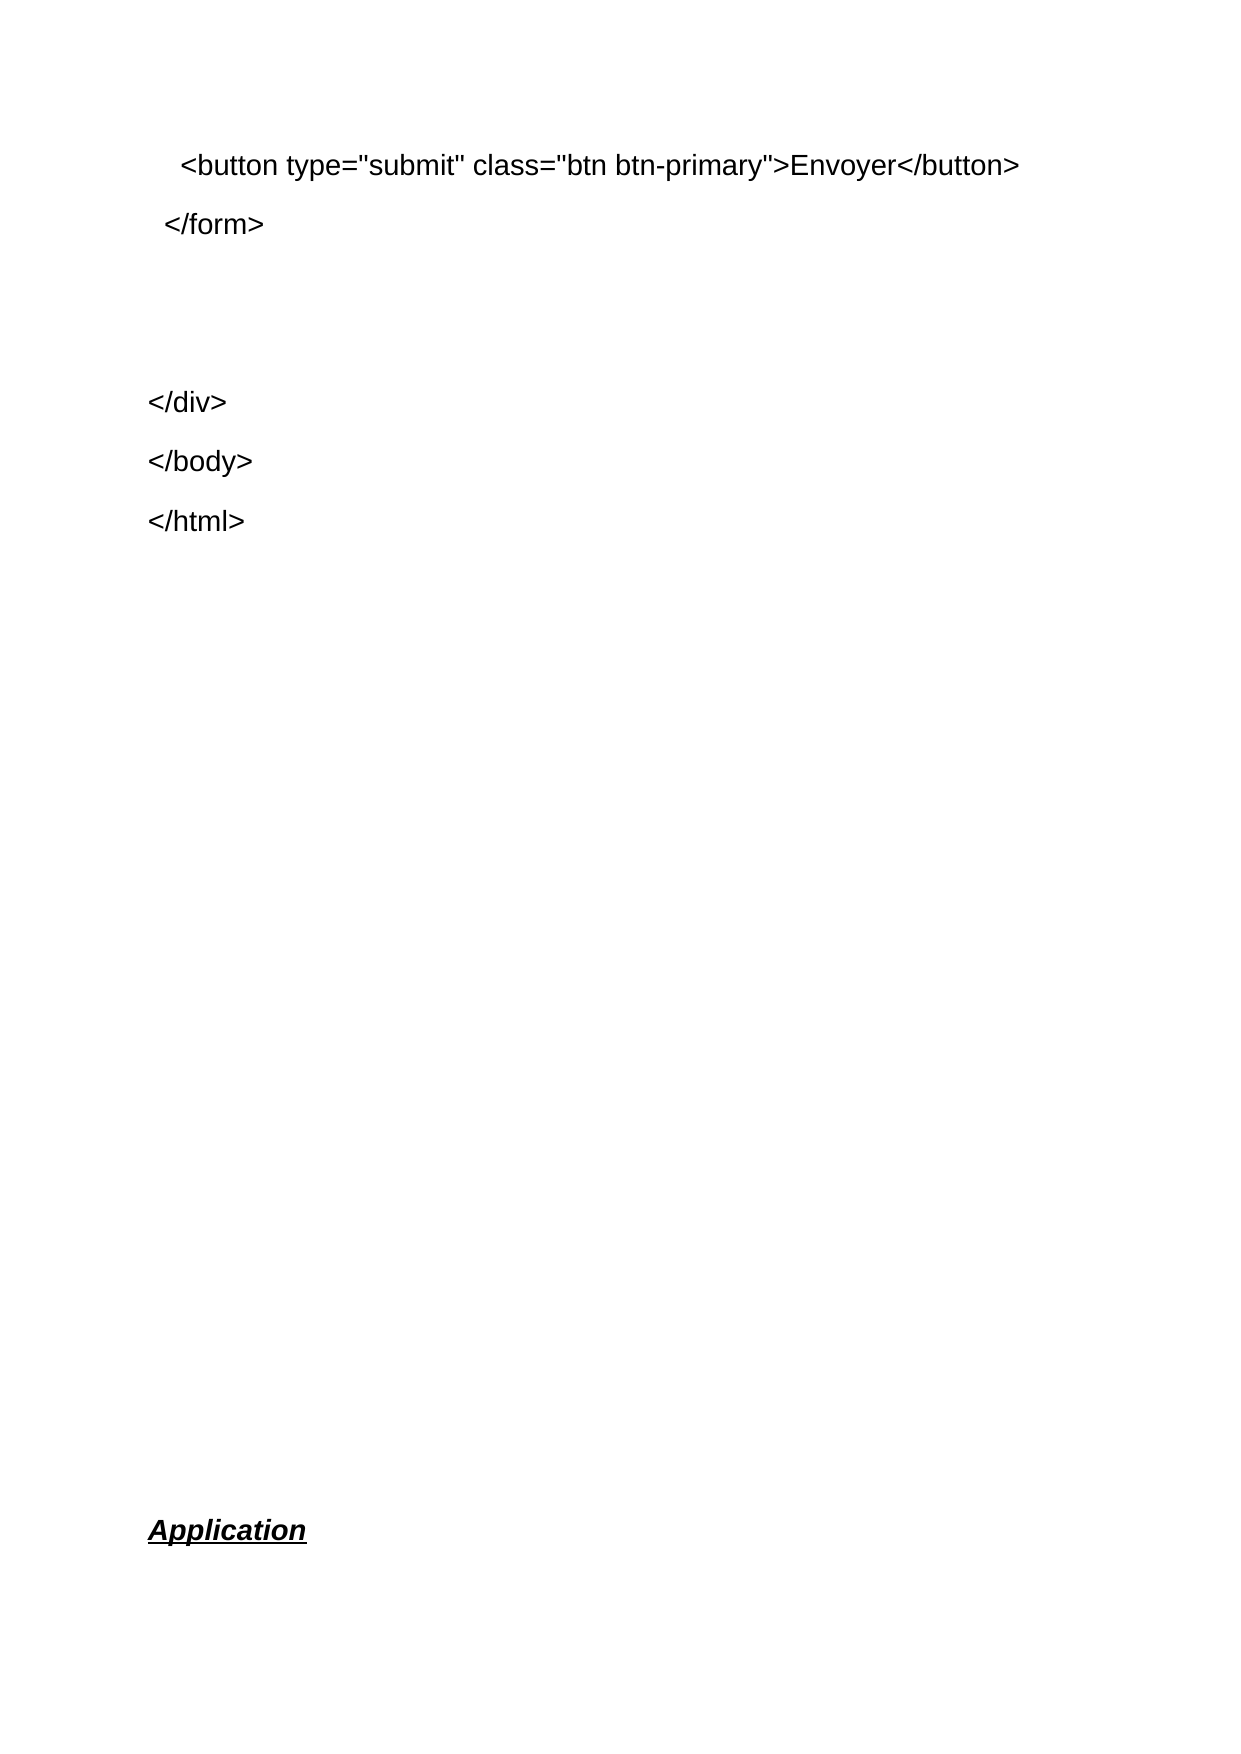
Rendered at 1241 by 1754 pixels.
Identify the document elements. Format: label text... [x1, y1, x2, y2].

text </html> [148, 504, 1093, 537]
text Application [148, 1513, 1093, 1547]
text </body> [148, 444, 1093, 478]
text </form> [148, 207, 1093, 241]
text <button type="submit" class="btn btn-primary">Envoyer</button> [148, 148, 1093, 181]
text </div> [148, 385, 1093, 419]
